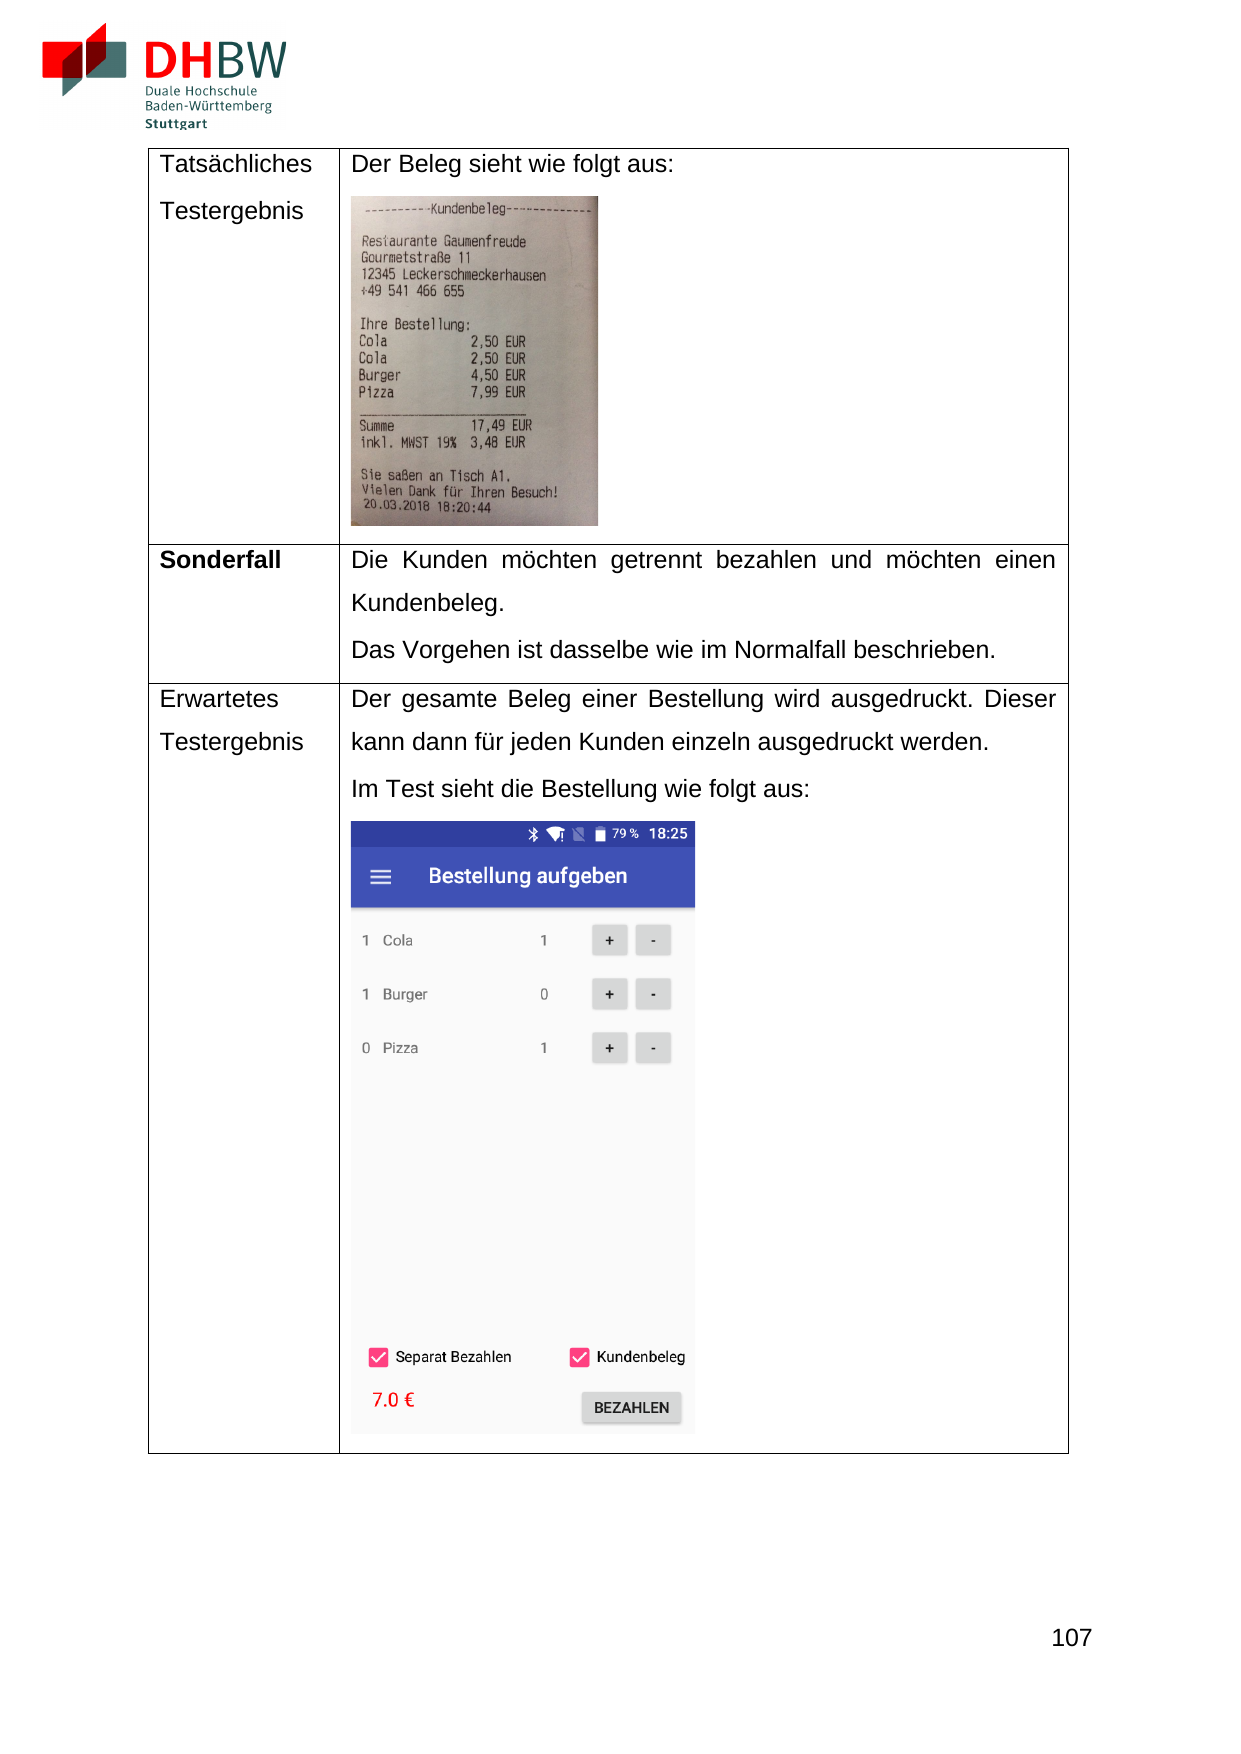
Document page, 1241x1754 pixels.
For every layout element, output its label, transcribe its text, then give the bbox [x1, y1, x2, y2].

table_cell Erwartetes Testergebnis [149, 684, 339, 1452]
table_header Der Beleg sieht wie folgt aus: [340, 149, 1068, 544]
table_cell Sonderfall [149, 545, 339, 683]
picture [350, 821, 696, 1434]
table_cell Der gesamte Beleg einer Bestellung wird ausgedruckt. Dieser kann dann für jeden Kunden einzeln ausgedruckt werden. Im Test sieht die Bestellung wie folgt aus: [340, 684, 1068, 1452]
picture [39, 20, 286, 130]
picture [350, 196, 599, 526]
table_cell Die Kunden möchten getrennt bezahlen und möchten einen Kundenbeleg. Das Vorgehen ist dasselbe wie im Normalfall beschrieben. [340, 545, 1068, 683]
table_header Tatsächliches Testergebnis [149, 149, 339, 544]
